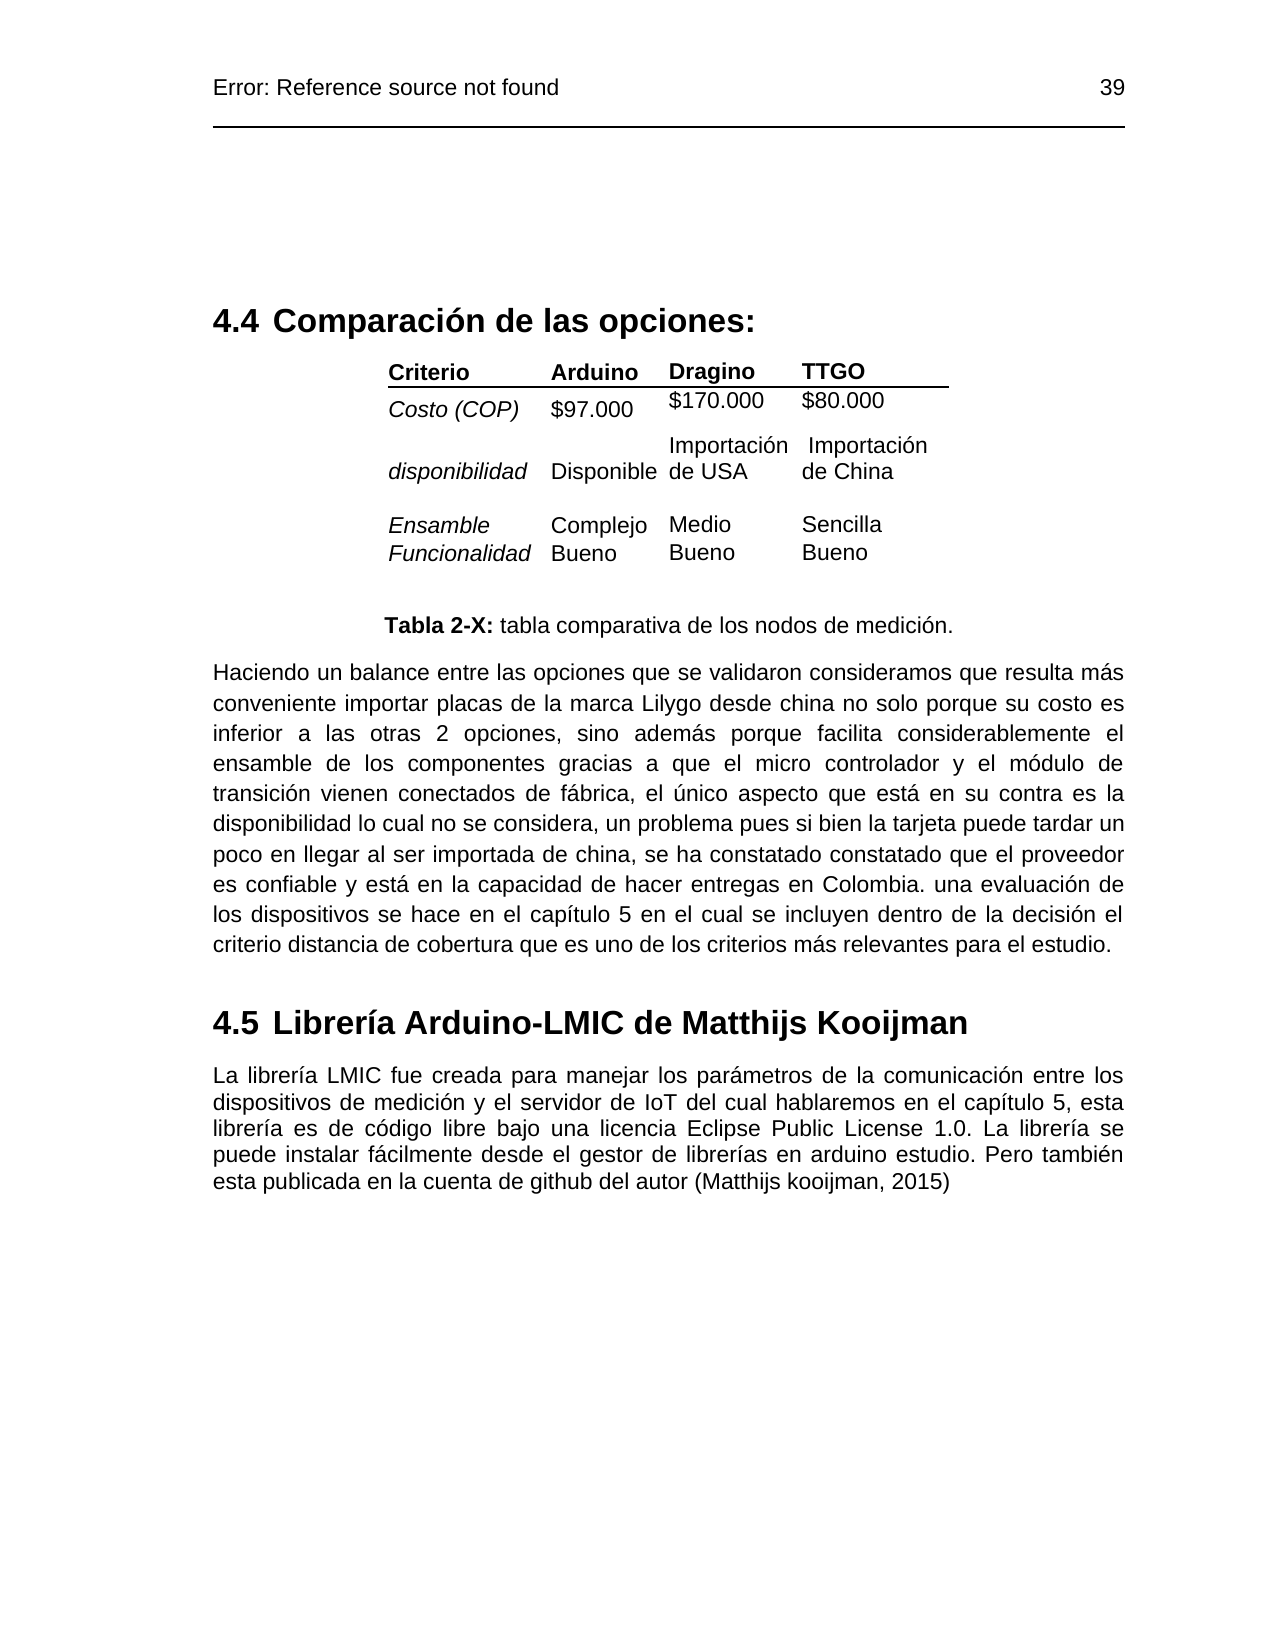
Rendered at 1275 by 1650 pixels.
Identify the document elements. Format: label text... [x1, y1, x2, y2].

table_cell Importación de USA [669, 432, 802, 511]
list La librería LMIC fue creada para manejar los parámetros de la comunicación entre los dispositivos de medición y el servidor de IoT del cual hablaremos en el capítulo 5, esta librería es de código libre bajo una licencia Eclipse Public License 1.0. La librería se puede instalar fácilmente desde el gestor de librerías en arduino estudio. Pero también esta publicada en la cuenta de github del autor (Matthijs kooijman, 2015) [213, 1062, 1125, 1194]
table_cell Funcionalidad [388, 539, 551, 568]
table_cell Sencilla [802, 511, 949, 539]
table_cell Disponible [551, 432, 669, 511]
table_cell Complejo [551, 511, 669, 539]
table_cell Bueno [802, 539, 949, 568]
text Tabla 2-X: tabla comparativa de los nodos de medición. [213, 612, 1125, 638]
subtitle Comparación de las opciones: [213, 301, 1125, 340]
table_cell Medio [669, 511, 802, 539]
table_cell $80.000 [802, 388, 949, 432]
table_cell disponibilidad [388, 432, 551, 511]
table_cell $170.000 [669, 388, 802, 432]
table_header Dragino [669, 358, 802, 386]
table_cell Importación de China [802, 432, 949, 511]
table_header Arduino [551, 358, 669, 386]
table_header TTGO [802, 358, 949, 386]
table_cell Costo (COP) [388, 388, 551, 432]
table_cell Ensamble [388, 511, 551, 539]
subtitle Librería Arduino-LMIC de Matthijs Kooijman [213, 1003, 1125, 1041]
text Haciendo un balance entre las opciones que se validaron consideramos que resulta más conveniente importar placas de la marca Lilygo desde china no solo porque su costo es inferior a las otras 2 opciones, sino además porque facilita considerablemente el ensamble de los componentes gracias a que el micro controlador y el módulo de transición vienen conectados de fábrica, el único aspecto que está en su contra es la disponibilidad lo cual no se considera, un problema pues si bien la tarjeta puede tardar un poco en llegar al ser importada de china, se ha constatado constatado que el proveedor es confiable y está en la capacidad de hacer entregas en Colombia. una evaluación de los dispositivos se hace en el capítulo 5 en el cual se incluyen dentro de la decisión el criterio distancia de cobertura que es uno de los criterios más relevantes para el estudio. [213, 659, 1125, 957]
table_cell Bueno [551, 539, 669, 568]
table_cell Bueno [669, 539, 802, 568]
table_cell $97.000 [551, 388, 669, 432]
table_header Criterio [388, 358, 551, 386]
